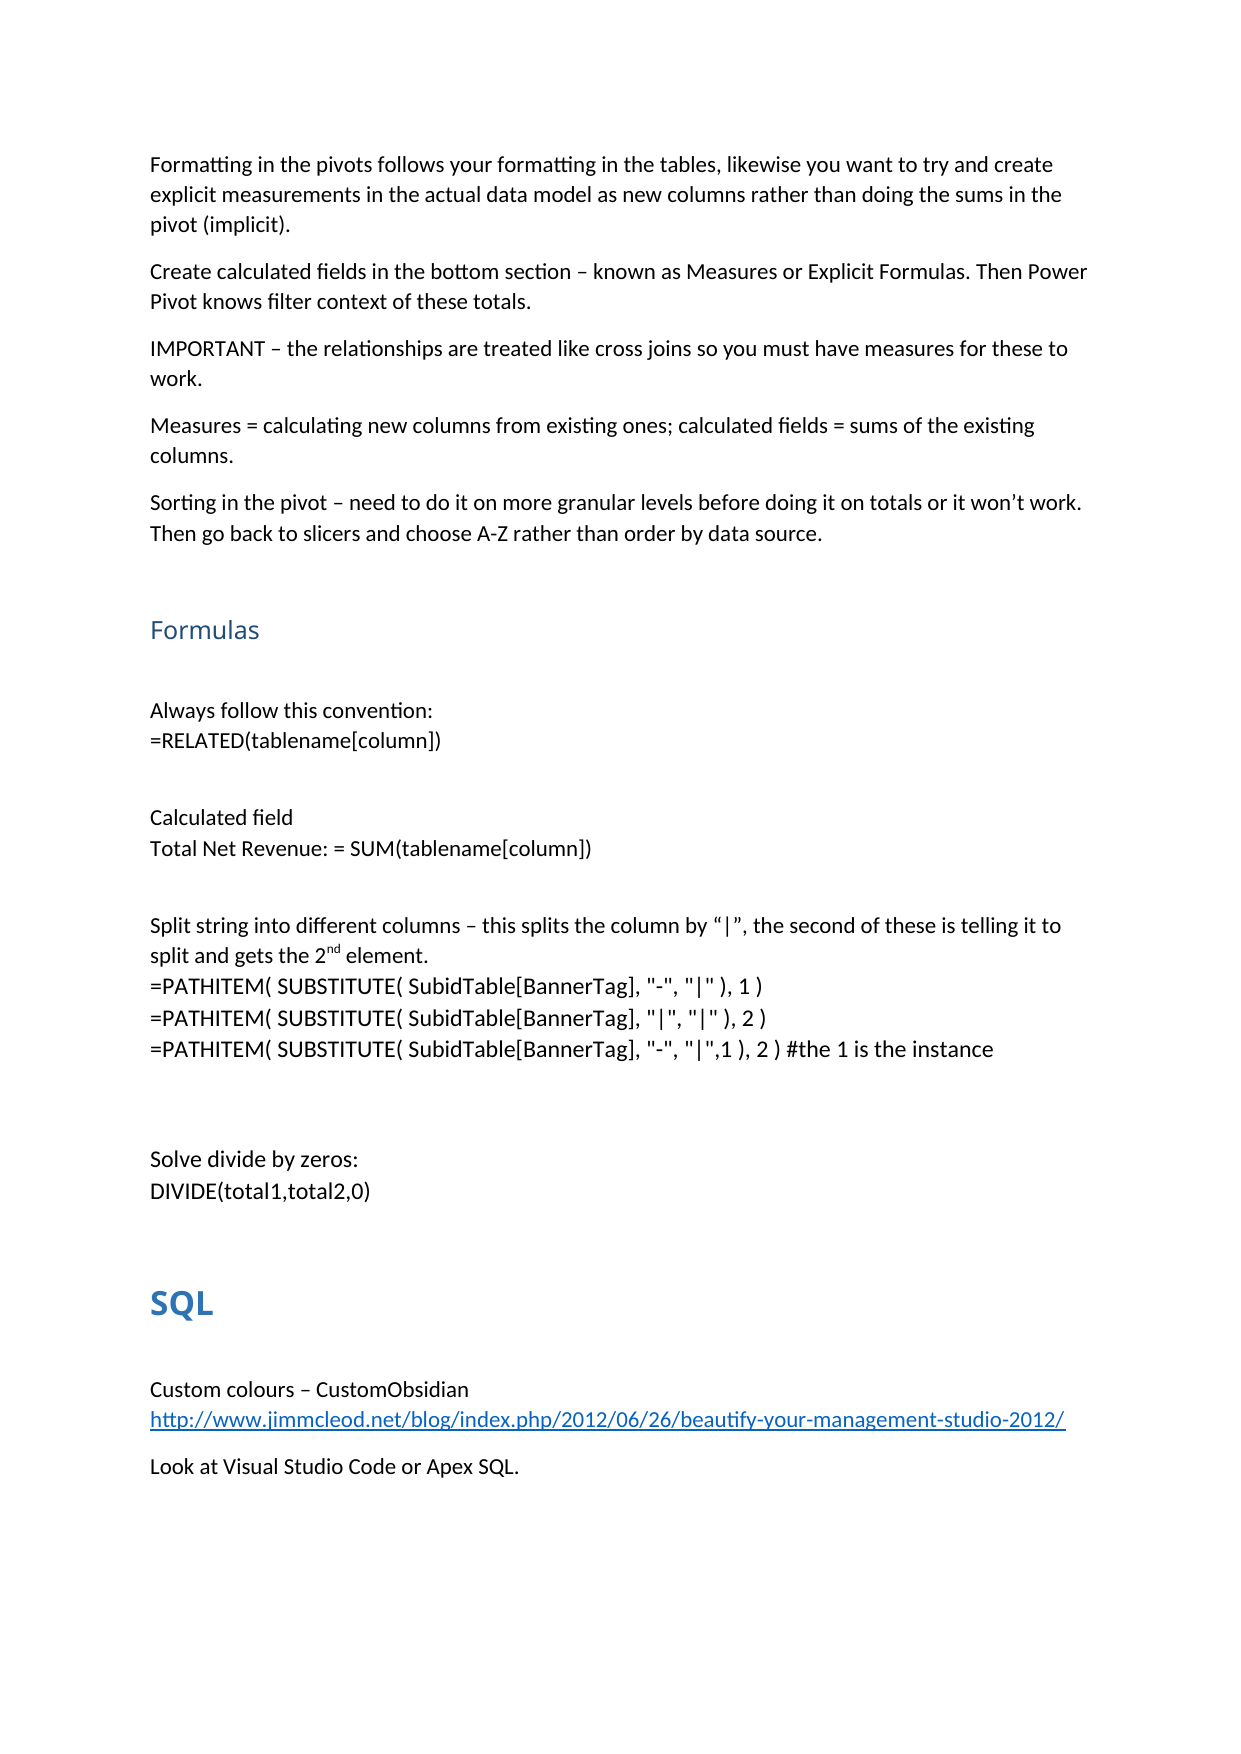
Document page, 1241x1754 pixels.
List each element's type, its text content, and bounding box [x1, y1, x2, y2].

subtitle Formulas [150, 612, 1090, 647]
subtitle SQL [150, 1279, 1090, 1325]
text Custom colours – CustomObsidian http://www.jimmcleod.net/blog/index.php/2012/06/26/beautify-your-management-studio-2012/ [150, 1375, 1090, 1433]
text Sorting in the pivot – need to do it on more granular levels before doing it on totals or it won’t work. Then go back to slicers and choose A-Z rather than order by data source. [150, 488, 1090, 547]
text Formatting in the pivots follows your formatting in the tables, likewise you want to try and create explicit measurements in the actual data model as new columns rather than doing the sums in the pivot (implicit). [150, 150, 1090, 238]
text Split string into different columns – this splits the column by “|”, the second of these is telling it to split and gets the 2nd element. =PATHITEM( SUBSTITUTE( SubidTable[BannerTag], "-", "|" ), 1 ) =PATHITEM( SUBSTITUTE( SubidTable[BannerTag], "|", "|" ), 2 ) =PATHITEM( SUBSTITUTE( SubidTable[BannerTag], "-", "|",1 ), 2 ) #the 1 is the instance [150, 881, 1090, 1094]
text Calculated field Total Net Revenue: = SUM(tablename[column]) [150, 803, 1090, 862]
text Solve divide by zeros: DIVIDE(total1,total2,0) [150, 1113, 1090, 1205]
text Always follow this convention: =RELATED(tablename[column]) [150, 696, 1090, 784]
text Measures = calculating new columns from existing ones; calculated fields = sums of the existing columns. [150, 411, 1090, 470]
text Look at Visual Studio Code or Apex SQL. [150, 1452, 1090, 1480]
text Create calculated fields in the bottom section – known as Measures or Explicit Formulas. Then Power Pivot knows filter context of these totals. [150, 257, 1090, 316]
text IMPORTANT – the relationships are treated like cross joins so you must have measures for these to work. [150, 334, 1090, 393]
